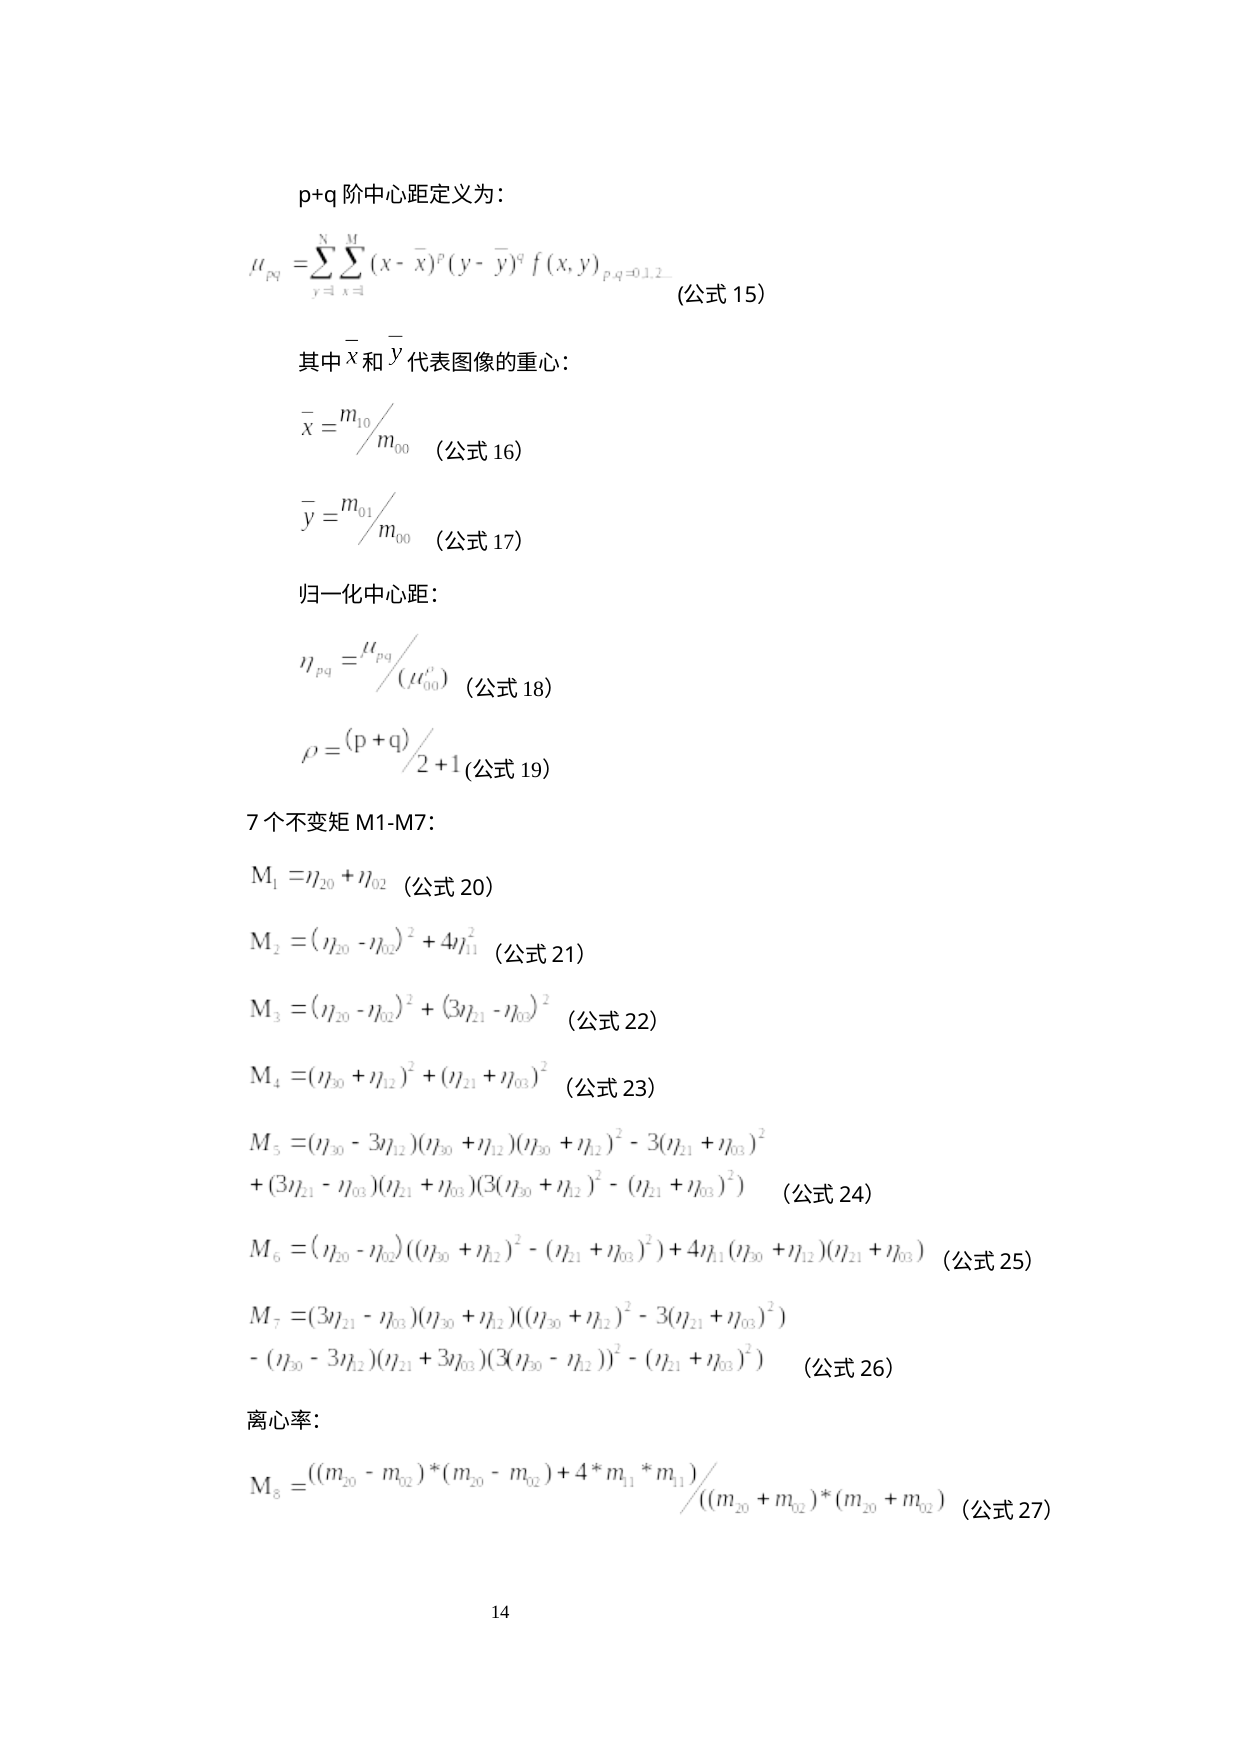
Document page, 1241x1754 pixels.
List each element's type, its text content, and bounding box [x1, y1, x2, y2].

list （公式27） [189, 1456, 1092, 1525]
list （公式26） [189, 1297, 1092, 1382]
list 离心率： [189, 1403, 1092, 1435]
list （公式16） [254, 397, 1092, 466]
list (公式19） [254, 723, 1092, 784]
list (公式15） [189, 230, 1092, 309]
list 归一化中心距： [254, 577, 1092, 608]
list 7个不变矩M1-M7： [189, 805, 1092, 837]
list 其中和代表图像的重心： [254, 330, 1092, 376]
list （公式21） [189, 922, 1092, 968]
list （公式18） [254, 629, 1092, 702]
list （公式23） [189, 1056, 1092, 1102]
list （公式22） [189, 989, 1092, 1035]
list p+q阶中心距定义为： [254, 177, 1092, 209]
list （公式25） [189, 1230, 1092, 1276]
list （公式20） [189, 858, 1092, 901]
list （公式24） [189, 1123, 1092, 1209]
list （公式17） [254, 487, 1092, 556]
